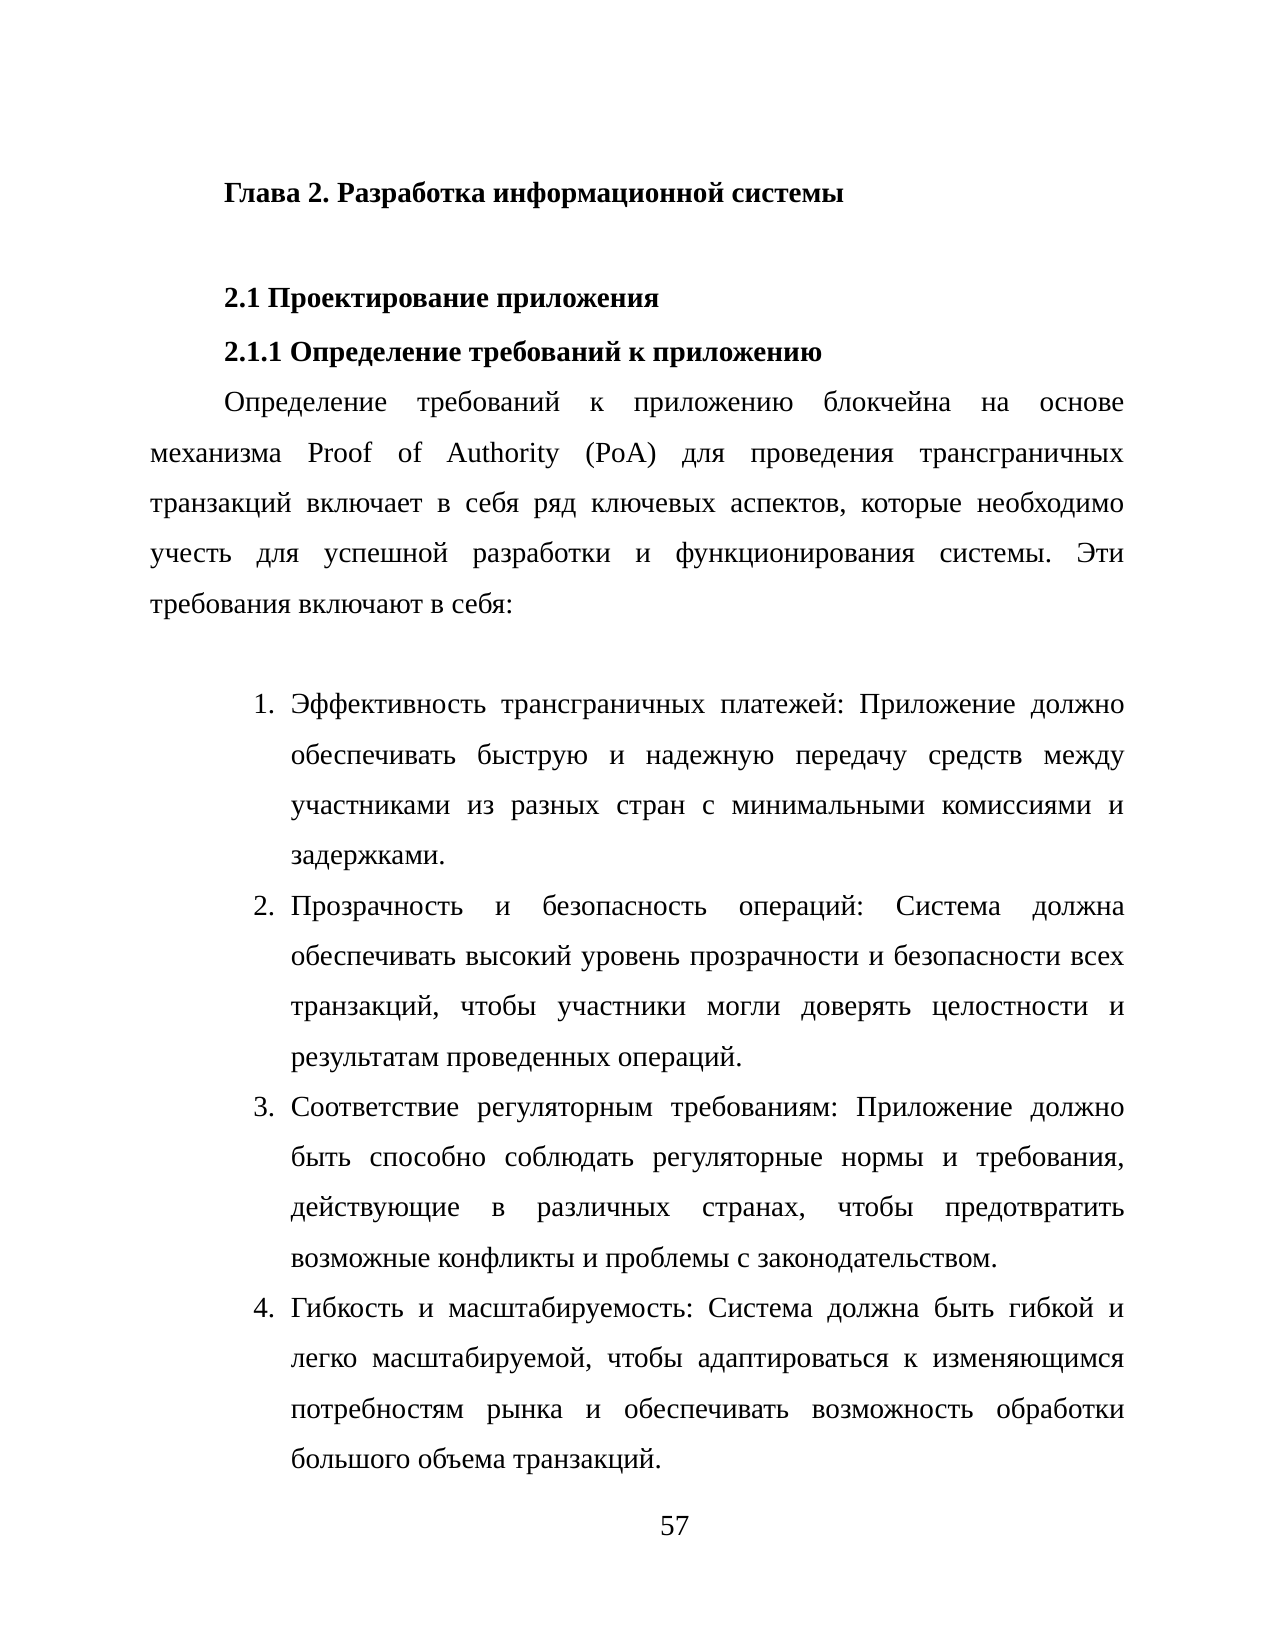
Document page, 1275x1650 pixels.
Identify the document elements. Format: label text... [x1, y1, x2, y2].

subtitle Глава 2. Разработка информационной системы [150, 175, 1125, 208]
list Эффективность трансграничных платежей: Приложение должно обеспечивать быструю и надежную передачу средств между участниками из разных стран с минимальными комиссиями и задержками. [253, 686, 1125, 871]
text Определение требований к приложению блокчейна на основе механизма Proof of Authority (PoA) для проведения трансграничных транзакций включает в себя ряд ключевых аспектов, которые необходимо учесть для успешной разработки и функционирования системы. Эти требования включают в себя: [150, 384, 1125, 619]
subtitle 2.1.1 Определение требований к приложению [150, 334, 1125, 368]
list Соответствие регуляторным требованиям: Приложение должно быть способно соблюдать регуляторные нормы и требования, действующие в различных странах, чтобы предотвратить возможные конфликты и проблемы с законодательством. [253, 1089, 1125, 1273]
list Гибкость и масштабируемость: Система должна быть гибкой и легко масштабируемой, чтобы адаптироваться к изменяющимся потребностям рынка и обеспечивать возможность обработки большого объема транзакций. [253, 1290, 1125, 1475]
list Прозрачность и безопасность операций: Система должна обеспечивать высокий уровень прозрачности и безопасности всех транзакций, чтобы участники могли доверять целостности и результатам проведенных операций. [253, 888, 1125, 1072]
subtitle 2.1 Проектирование приложения [150, 280, 1125, 313]
